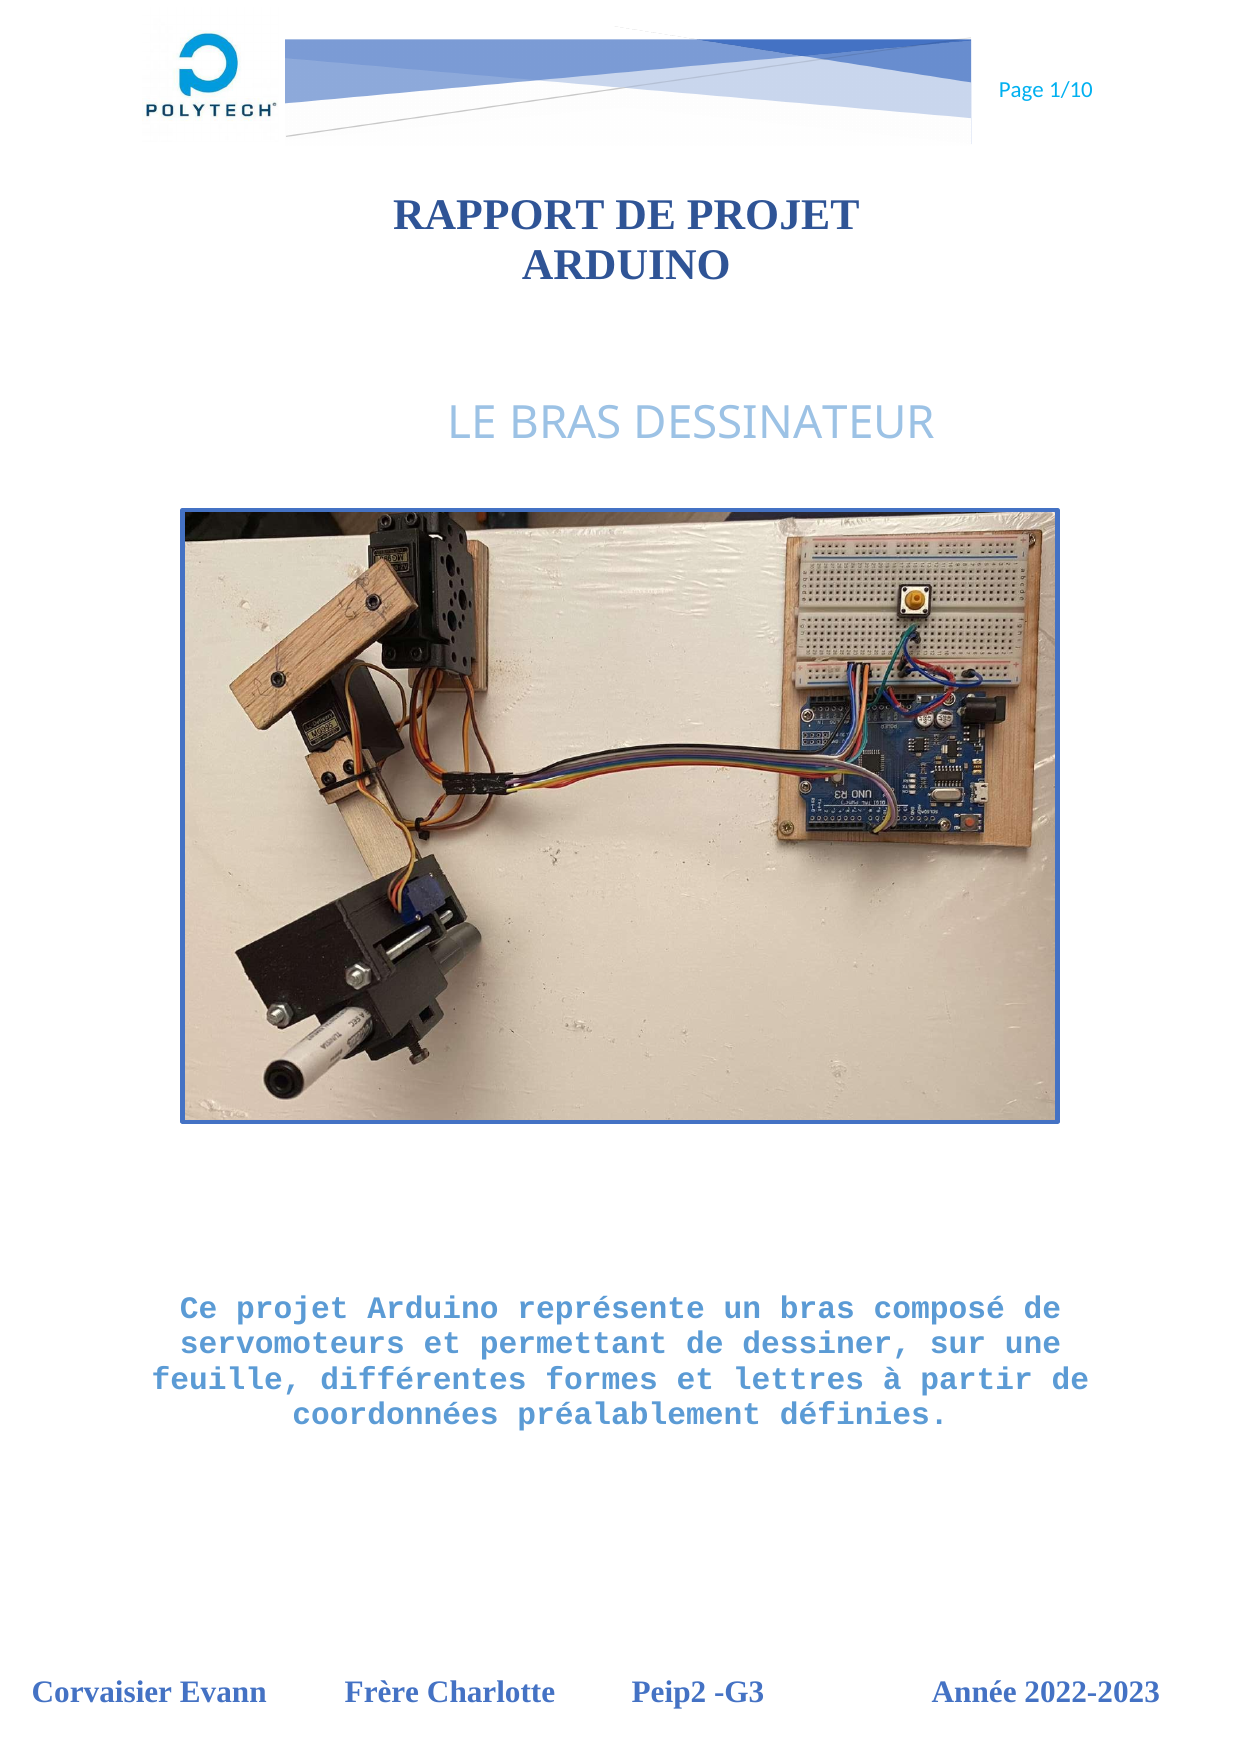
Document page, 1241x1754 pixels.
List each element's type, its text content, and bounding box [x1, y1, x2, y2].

text LE BRAS DESSINATEUR [373, 389, 1093, 451]
picture [185, 512, 1055, 1120]
picture [285, 26, 971, 146]
picture [142, 7, 279, 142]
text Ce projet Arduino représente un bras composé de servomoteurs et permettant de dessiner, sur une feuille, différentes formes et lettres à partir de coordonnées préalablement définies. [148, 1292, 1093, 1434]
